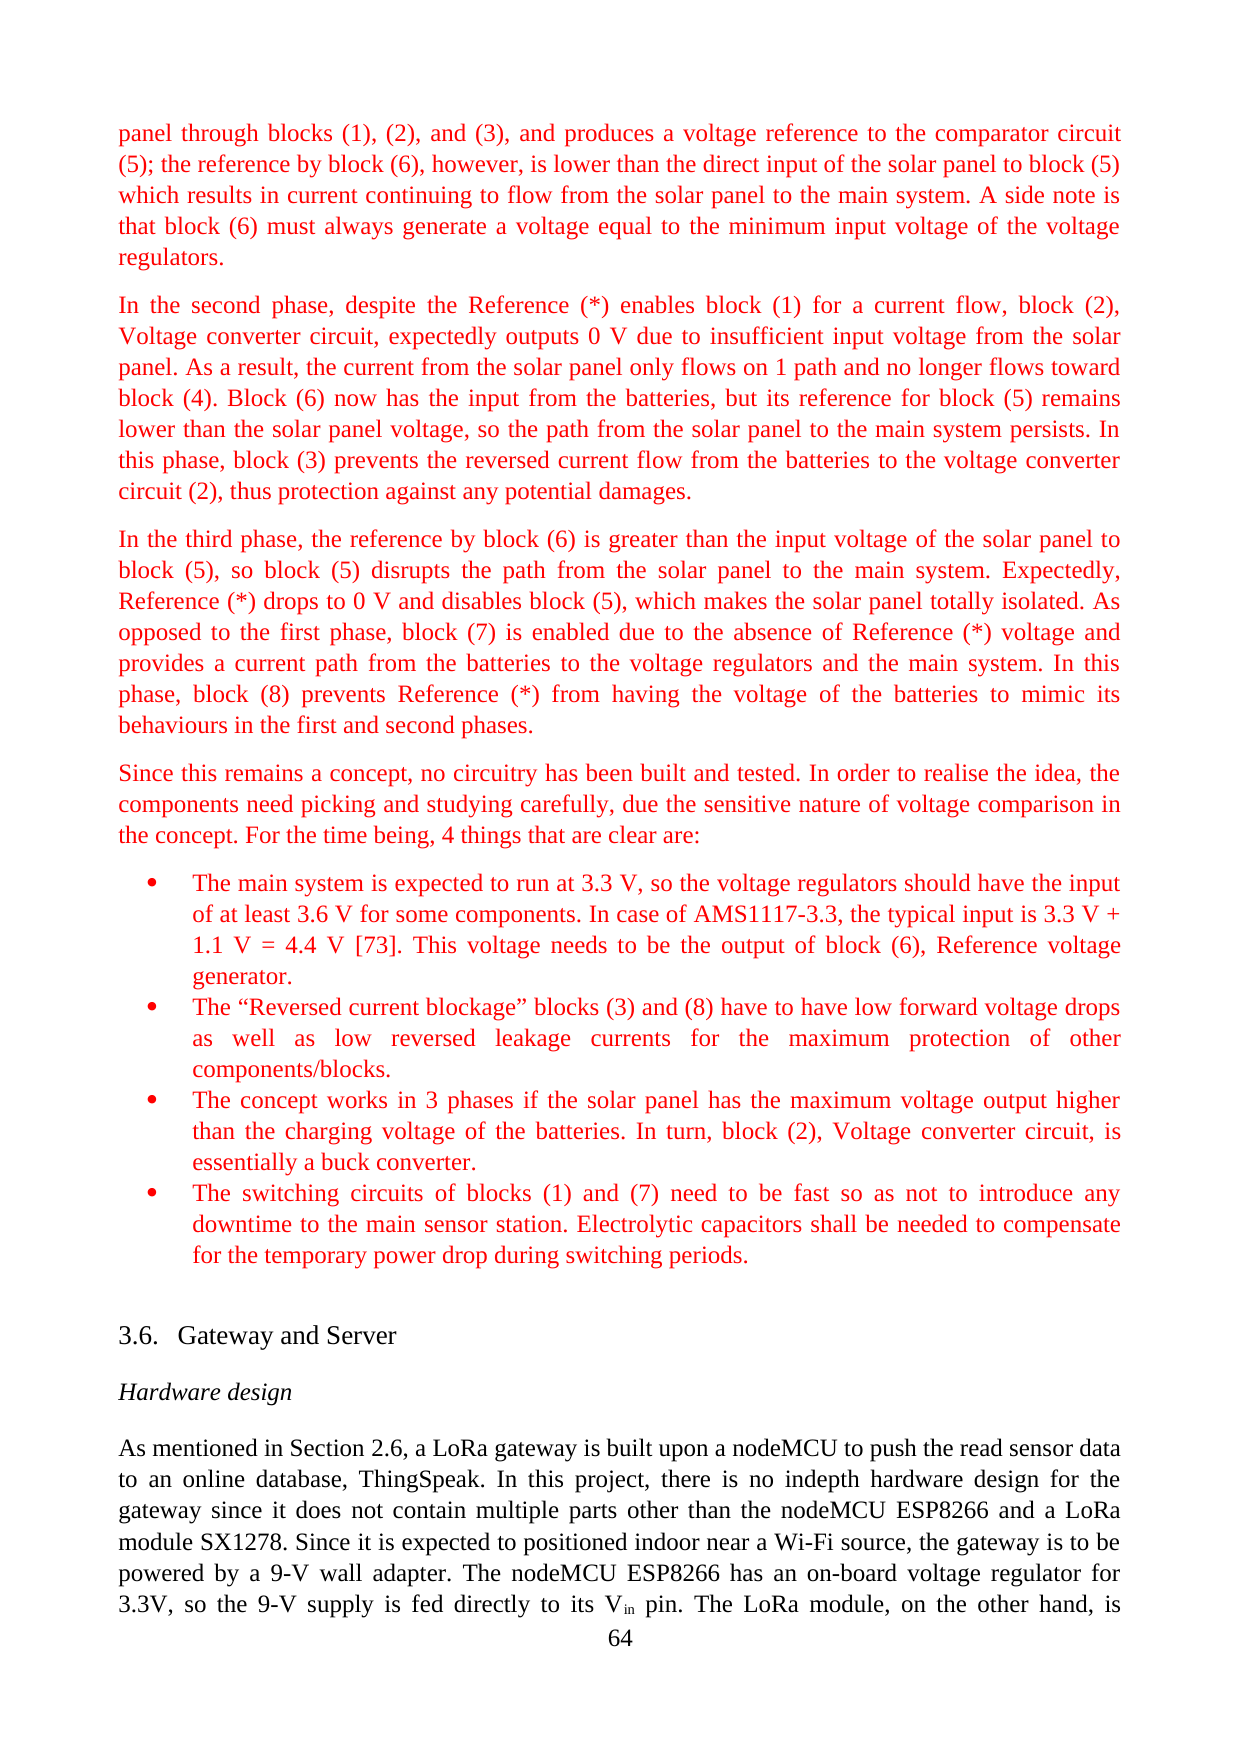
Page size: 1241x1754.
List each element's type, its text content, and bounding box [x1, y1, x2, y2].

list The concept works in 3 phases if the solar panel has the maximum voltage output higher than the charging voltage of the batteries. In turn, block (2), Voltage converter circuit, is essentially a buck converter. [148, 1085, 1122, 1176]
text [118, 1433, 1122, 1617]
text In the second phase, despite the Reference (*) enables block (1) for a current flow, block (2), Voltage converter circuit, expectedly outputs 0 V due to insufficient input voltage from the solar panel. As a result, the current from the solar panel only flows on 1 path and no longer flows toward block (4). Block (6) now has the input from the batteries, but its reference for block (5) remains lower than the solar panel voltage, so the path from the solar panel to the main system persists. In this phase, block (3) prevents the reversed current flow from the batteries to the voltage converter circuit (2), thus protection against any potential damages. [118, 290, 1122, 505]
list The “Reversed current blockage” blocks (3) and (8) have to have low forward voltage drops as well as low reversed leakage currents for the maximum protection of other components/blocks. [148, 992, 1122, 1083]
list The main system is expected to run at 3.3 V, so the voltage regulators should have the input of at least 3.6 V for some components. In case of AMS1117-3.3, the typical input is 3.3 V + 1.1 V = 4.4 V [73]. This voltage needs to be the output of block (6), Reference voltage generator. [148, 868, 1122, 989]
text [118, 118, 1122, 271]
subtitle Hardware design [118, 1377, 1122, 1406]
subtitle Gateway and Server [118, 1319, 1122, 1350]
text Since this remains a concept, no circuitry has been built and tested. In order to realise the idea, the components need picking and studying carefully, due the sensitive nature of voltage comparison in the concept. For the time being, 4 things that are clear are: [118, 758, 1122, 849]
text In the third phase, the reference by block (6) is greater than the input voltage of the solar panel to block (5), so block (5) disrupts the path from the solar panel to the main system. Expectedly, Reference (*) drops to 0 V and disables block (5), which makes the solar panel totally isolated. As opposed to the first phase, block (7) is enabled due to the absence of Reference (*) voltage and provides a current path from the batteries to the voltage regulators and the main system. In this phase, block (8) prevents Reference (*) from having the voltage of the batteries to mimic its behaviours in the first and second phases. [118, 524, 1122, 739]
list The switching circuits of blocks (1) and (7) need to be fast so as not to introduce any downtime to the main sensor station. Electrolytic capacitors shall be needed to compensate for the temporary power drop during switching periods. [148, 1178, 1122, 1269]
